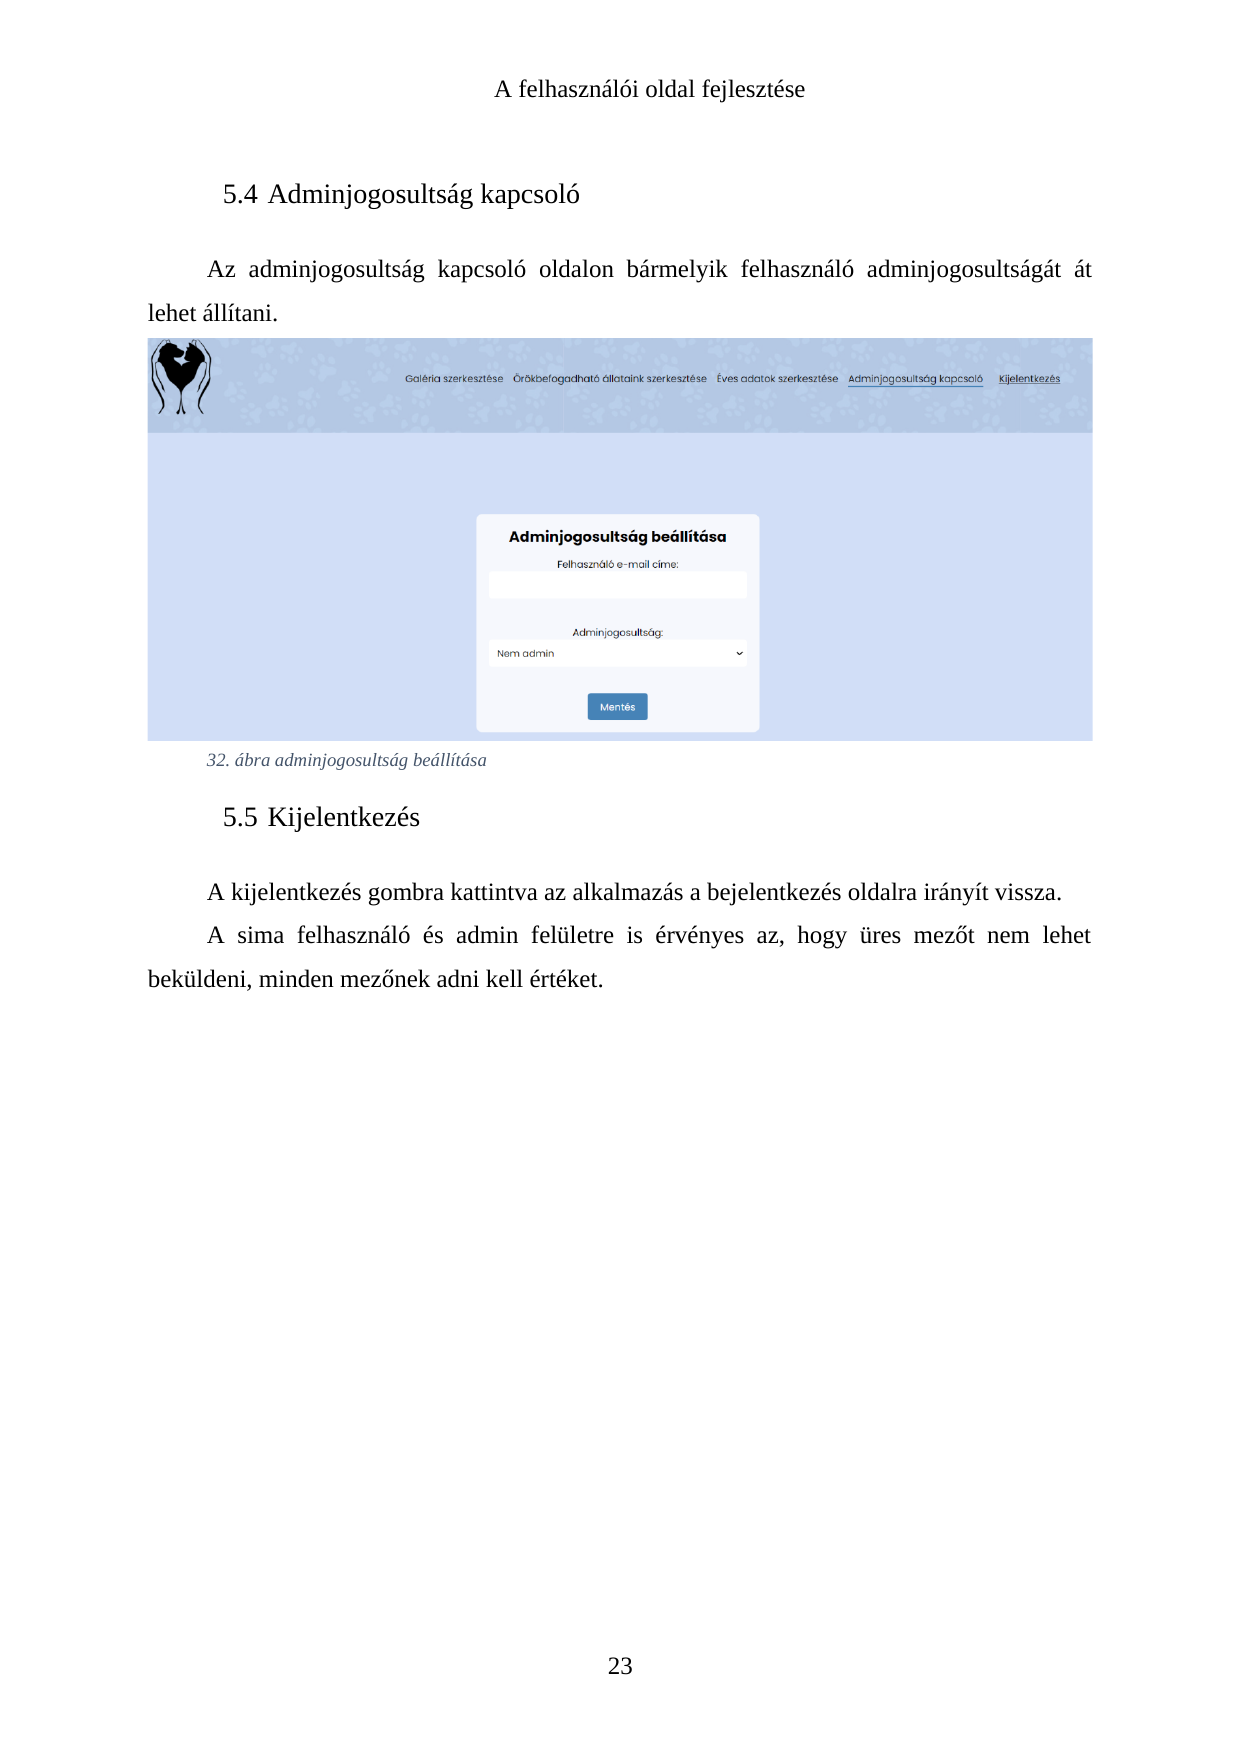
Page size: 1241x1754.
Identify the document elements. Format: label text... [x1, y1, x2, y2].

subtitle Kijelentkezés [223, 771, 1093, 832]
subtitle Adminjogosultság kapcsoló [223, 177, 1093, 209]
text A sima felhasználó és admin felületre is érvényes az, hogy üres mezőt nem lehet beküldeni, minden mezőnek adni kell értéket. [148, 921, 1093, 992]
picture [147, 338, 1093, 741]
text A kijelentkezés gombra kattintva az alkalmazás a bejelentkezés oldalra irányít vissza. [148, 877, 1093, 906]
text Az adminjogosultság kapcsoló oldalon bármelyik felhasználó adminjogosultságát át lehet állítani. [148, 254, 1093, 326]
